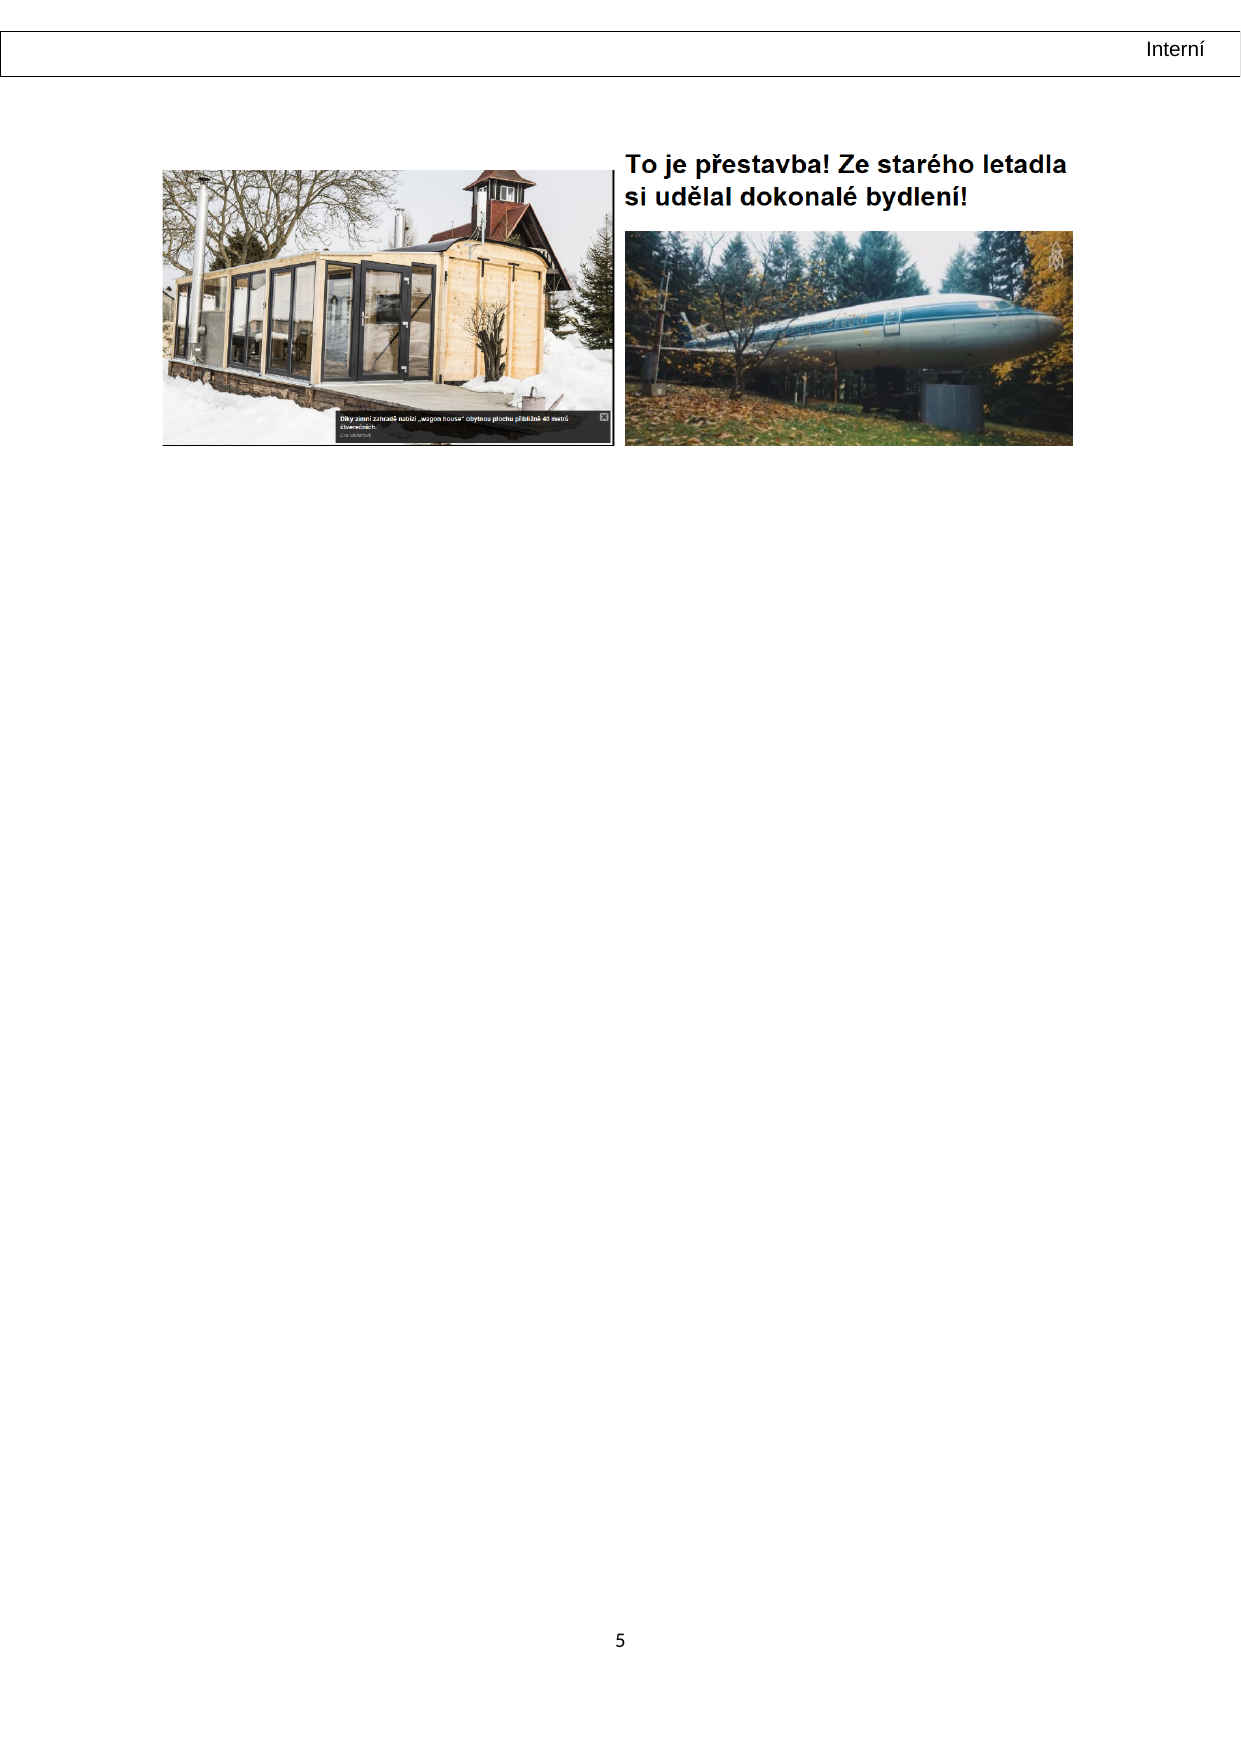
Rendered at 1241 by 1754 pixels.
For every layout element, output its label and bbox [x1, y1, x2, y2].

picture [162, 147, 1078, 446]
